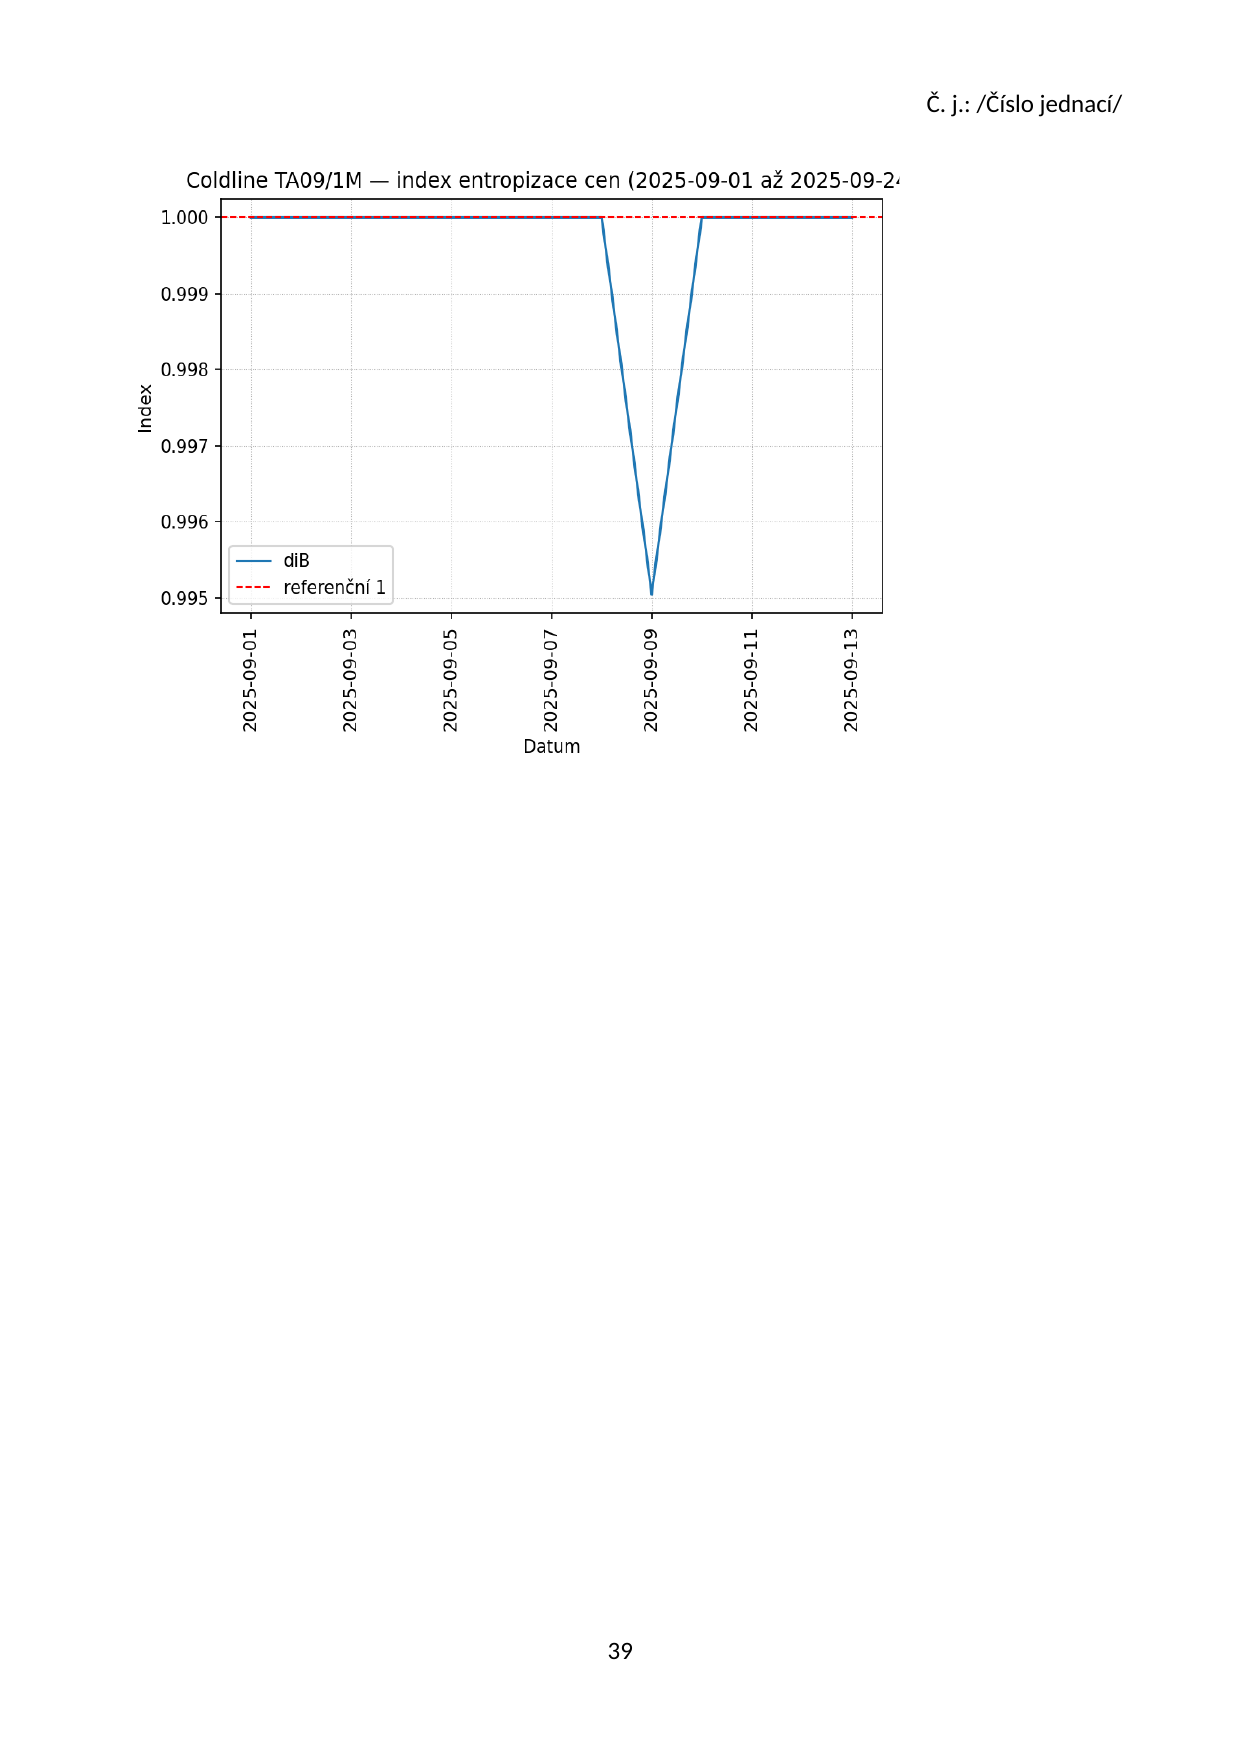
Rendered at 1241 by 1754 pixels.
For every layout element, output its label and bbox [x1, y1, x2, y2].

picture [118, 149, 900, 775]
